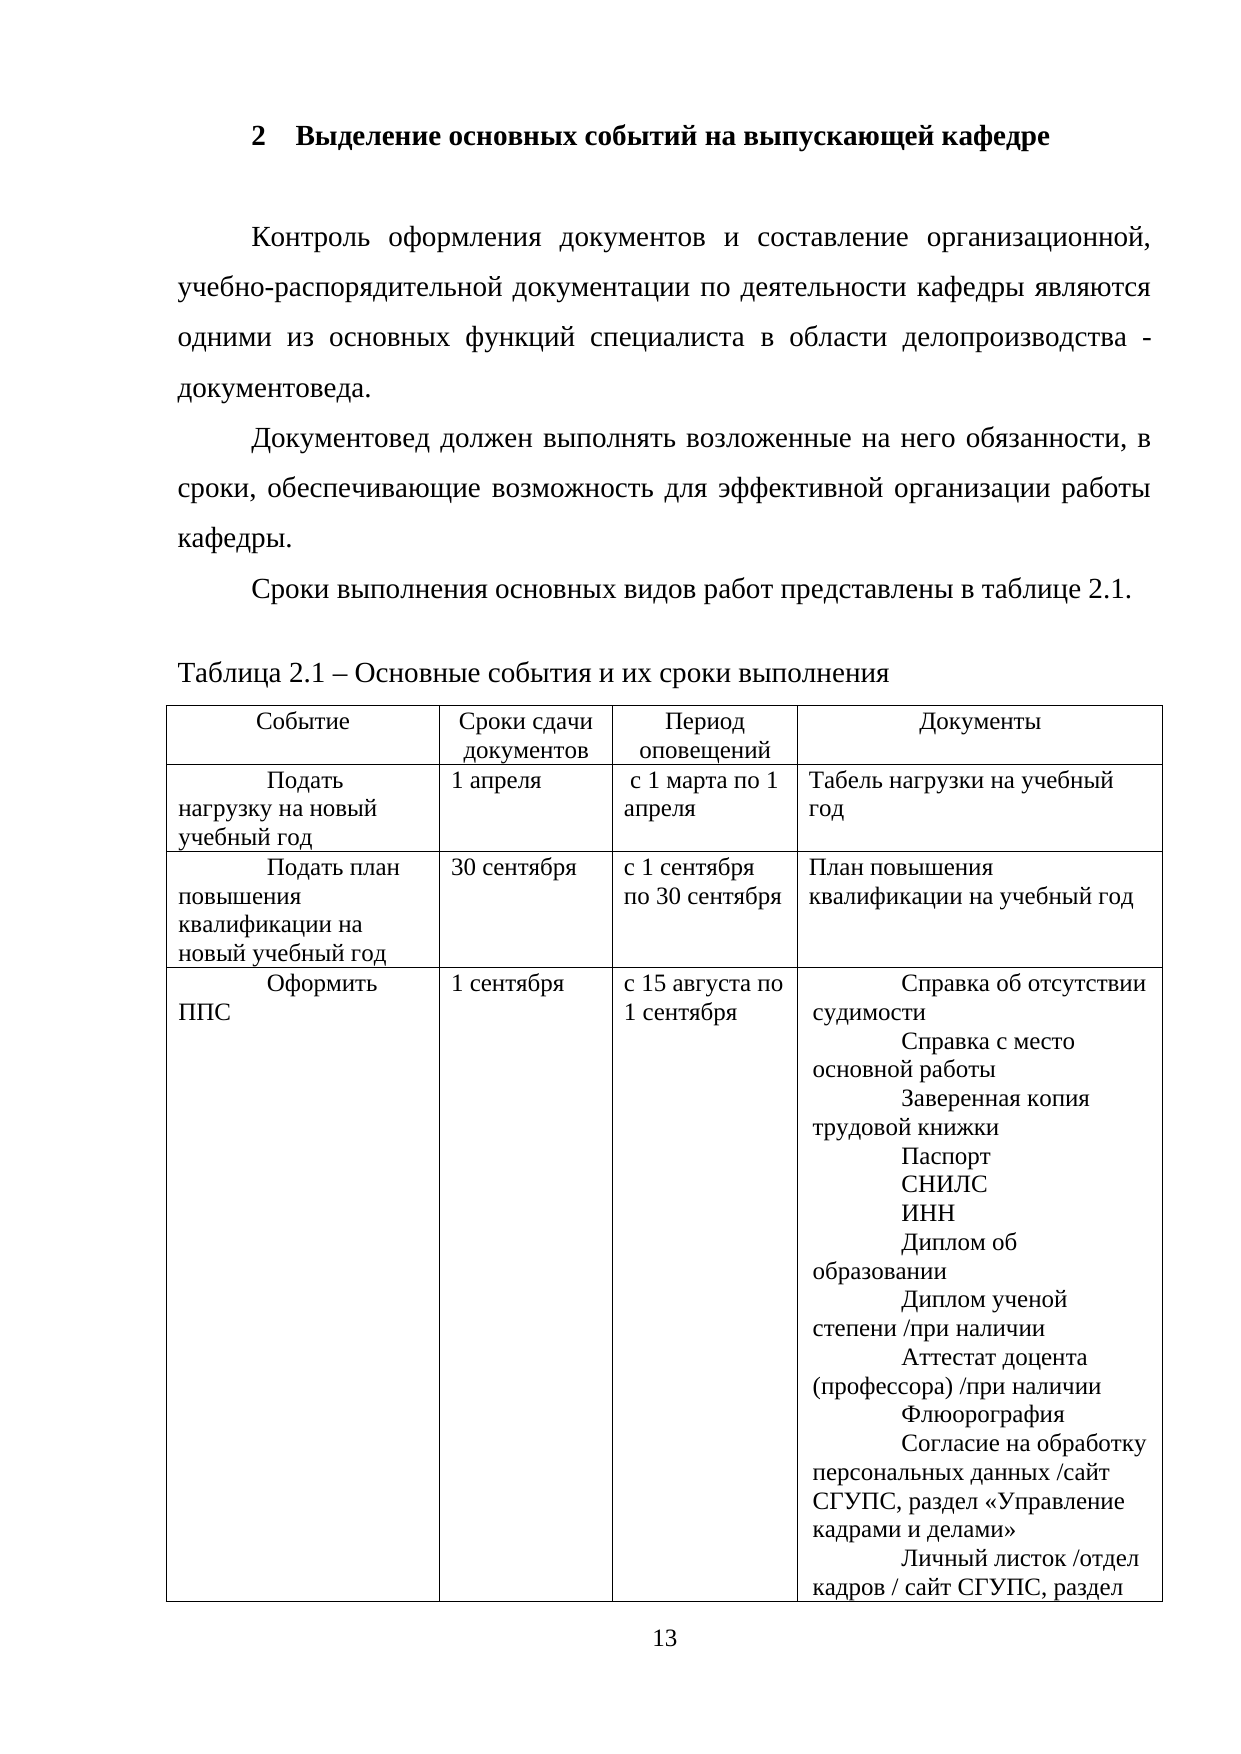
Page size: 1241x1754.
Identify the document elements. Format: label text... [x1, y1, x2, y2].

table_cell Табель нагрузки на учебный год [798, 765, 1162, 851]
text Сроки выполнения основных видов работ представлены в таблице 2.1. [177, 571, 1152, 604]
table_cell 30 сентября [440, 852, 612, 967]
text Контроль оформления документов и составление организационной, учебно-распорядительной документации по деятельности кафедры являются одними из основных функций специалиста в области делопроизводства - документоведа. [177, 219, 1152, 403]
text Таблица 2.1 – Основные события и их сроки выполнения [177, 655, 1152, 688]
table_cell с 1 сентября по 30 сентября [613, 852, 797, 967]
table_header Событие [167, 706, 439, 764]
table_header Сроки сдачи документов [440, 706, 612, 764]
table_cell 1 сентября [440, 968, 612, 1601]
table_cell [613, 968, 797, 1601]
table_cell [798, 968, 1162, 1601]
table_header Документы [798, 706, 1162, 764]
subtitle Выделение основных событий на выпускающей кафедре [177, 118, 1152, 152]
table_cell [167, 968, 439, 1601]
table_cell План повышения квалификации на учебный год [798, 852, 1162, 967]
table_header Период оповещений [613, 706, 797, 764]
table_cell с 1 марта по 1 апреля [613, 765, 797, 851]
table_cell [167, 765, 439, 851]
table_cell [167, 852, 439, 967]
table_cell 1 апреля [440, 765, 612, 851]
text Документовед должен выполнять возложенные на него обязанности, в сроки, обеспечивающие возможность для эффективной организации работы кафедры. [177, 420, 1152, 554]
